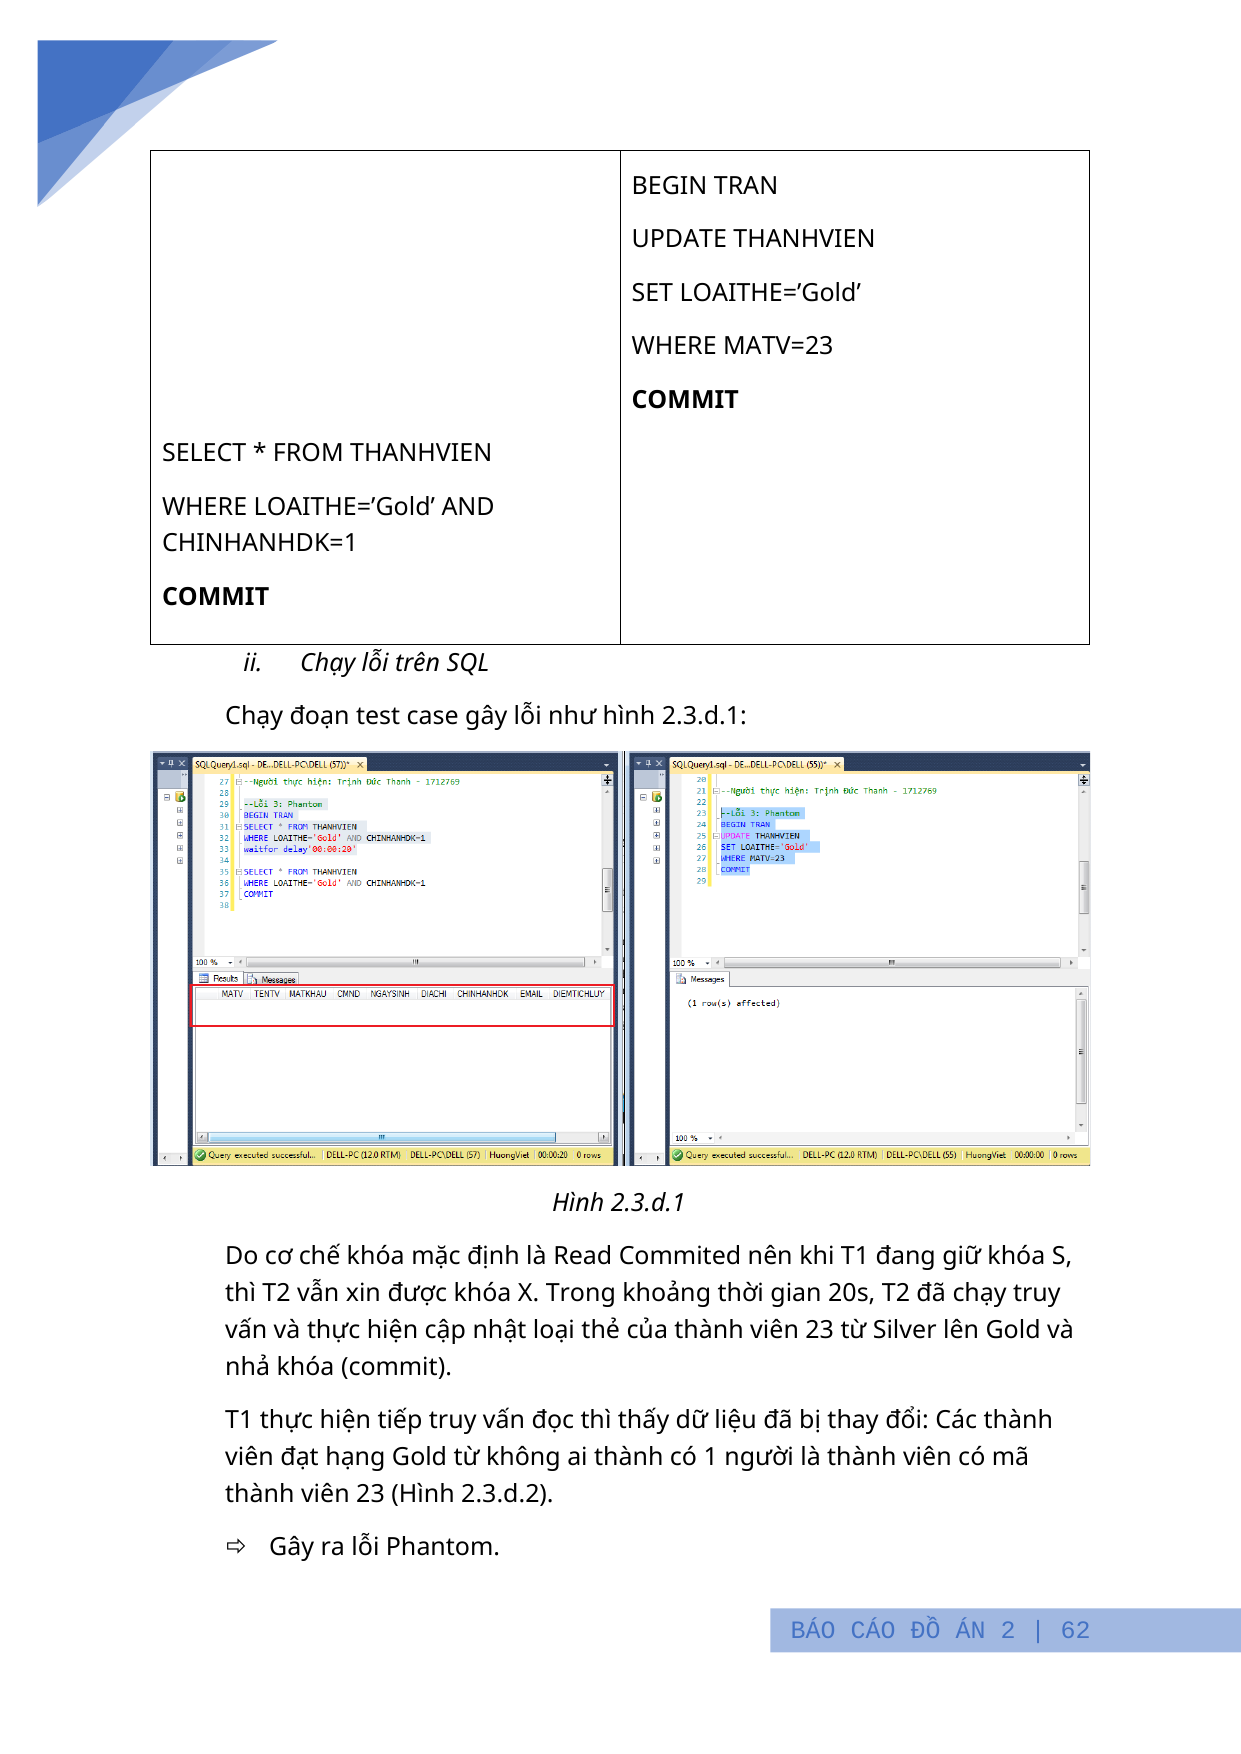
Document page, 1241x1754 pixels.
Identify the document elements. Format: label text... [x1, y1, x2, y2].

list Chạy lỗi trên SQL [262, 645, 1090, 679]
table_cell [151, 151, 620, 643]
list Gây ra lỗi Phantom. [225, 1529, 1090, 1563]
picture [37, 40, 279, 209]
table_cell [621, 151, 1089, 643]
picture [150, 751, 1091, 1166]
text Chạy đoạn test case gây lỗi như hình 2.3.d.1: [225, 698, 1090, 732]
text Hình 2.3.d.1 [150, 1184, 1090, 1218]
text Do cơ chế khóa mặc định là Read Commited nên khi T1 đang giữ khóa S, thì T2 vẫn xin được khóa X. Trong khoảng thời gian 20s, T2 đã chạy truy vấn và thực hiện cập nhật loại thẻ của thành viên 23 từ Silver lên Gold và nhả khóa (commit). [225, 1238, 1090, 1382]
text T1 thực hiện tiếp truy vấn đọc thì thấy dữ liệu đã bị thay đổi: Các thành viên đạt hạng Gold từ không ai thành có 1 người là thành viên có mã thành viên 23 (Hình 2.3.d.2). [225, 1402, 1090, 1509]
